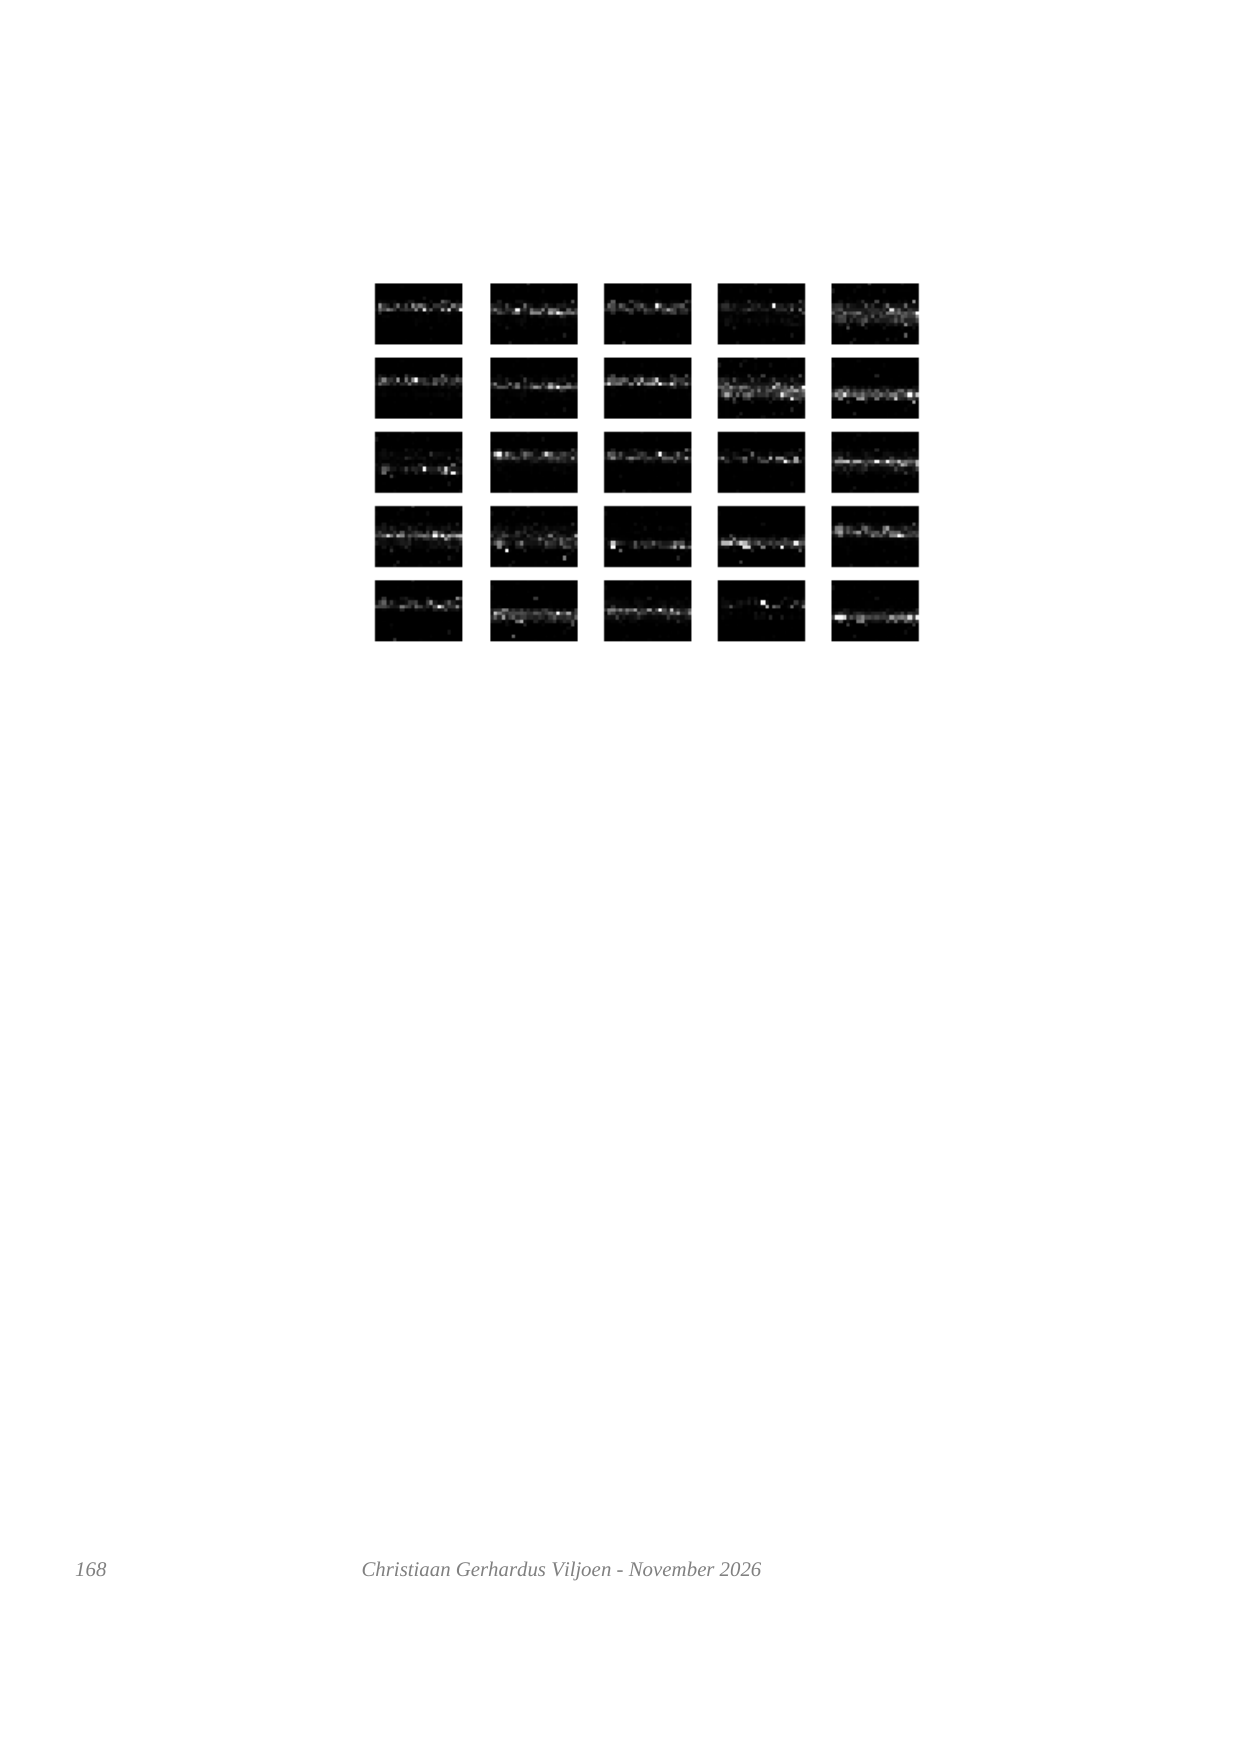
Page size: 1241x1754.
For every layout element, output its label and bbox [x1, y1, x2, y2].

picture [283, 226, 995, 701]
